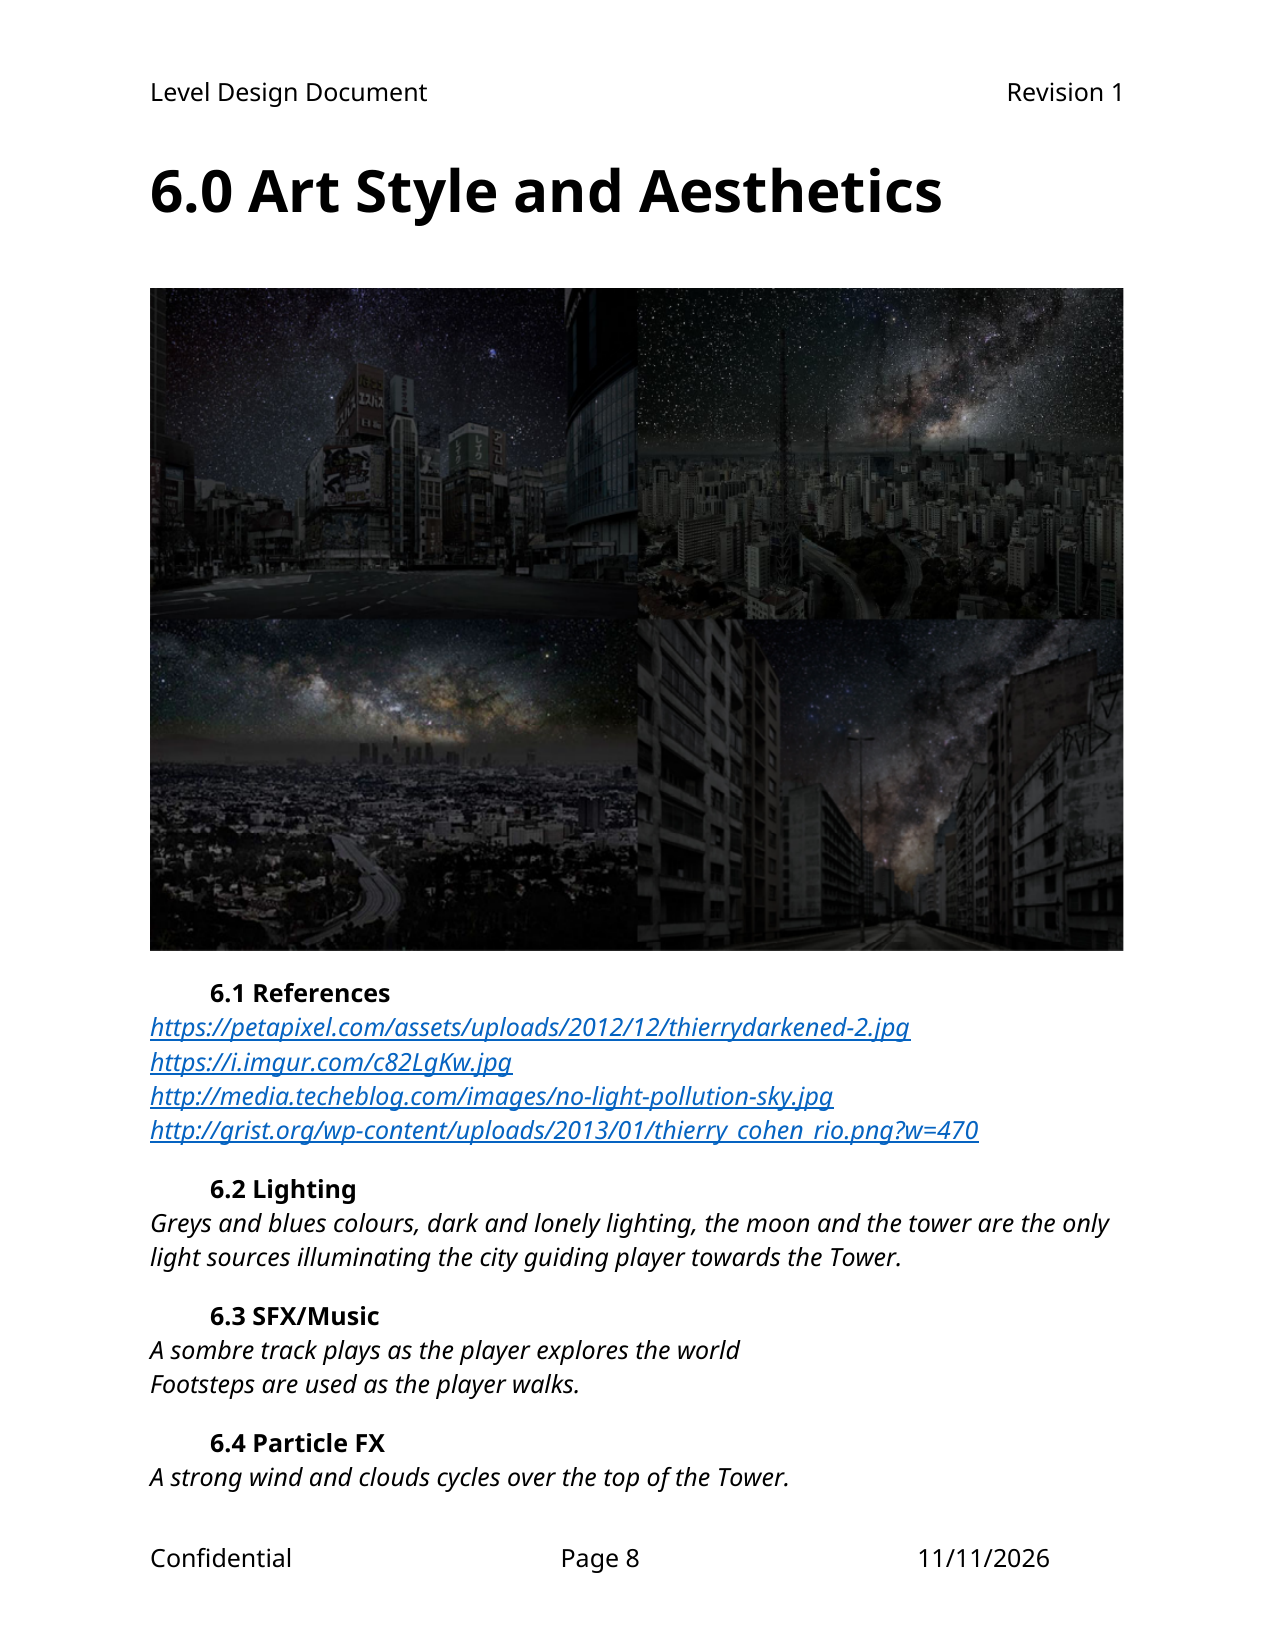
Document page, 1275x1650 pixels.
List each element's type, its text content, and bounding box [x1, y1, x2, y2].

text https://petapixel.com/assets/uploads/2012/12/thierrydarkened-2.jpg [150, 1010, 1125, 1044]
subtitle 6.0 Art Style and Aesthetics [150, 150, 1125, 229]
text https://i.imgur.com/c82LgKw.jpg [150, 1044, 1125, 1078]
text Footsteps are used as the player walks. [150, 1367, 1125, 1401]
text A sombre track plays as the player explores the world [150, 1333, 1125, 1367]
subtitle 6.4 Particle FX [150, 1426, 1125, 1460]
text http://media.techeblog.com/images/no-light-pollution-sky.jpg [150, 1078, 1125, 1112]
subtitle 6.2 Lighting [150, 1171, 1125, 1205]
text A strong wind and clouds cycles over the top of the Tower. [150, 1460, 1125, 1494]
text http://grist.org/wp-content/uploads/2013/01/thierry_cohen_rio.png?w=470 [150, 1112, 1125, 1146]
subtitle 6.1 References [150, 976, 1125, 1010]
text Greys and blues colours, dark and lonely lighting, the moon and the tower are the only light sources illuminating the city guiding player towards the Tower. [150, 1205, 1125, 1273]
subtitle 6.3 SFX/Music [150, 1298, 1125, 1333]
